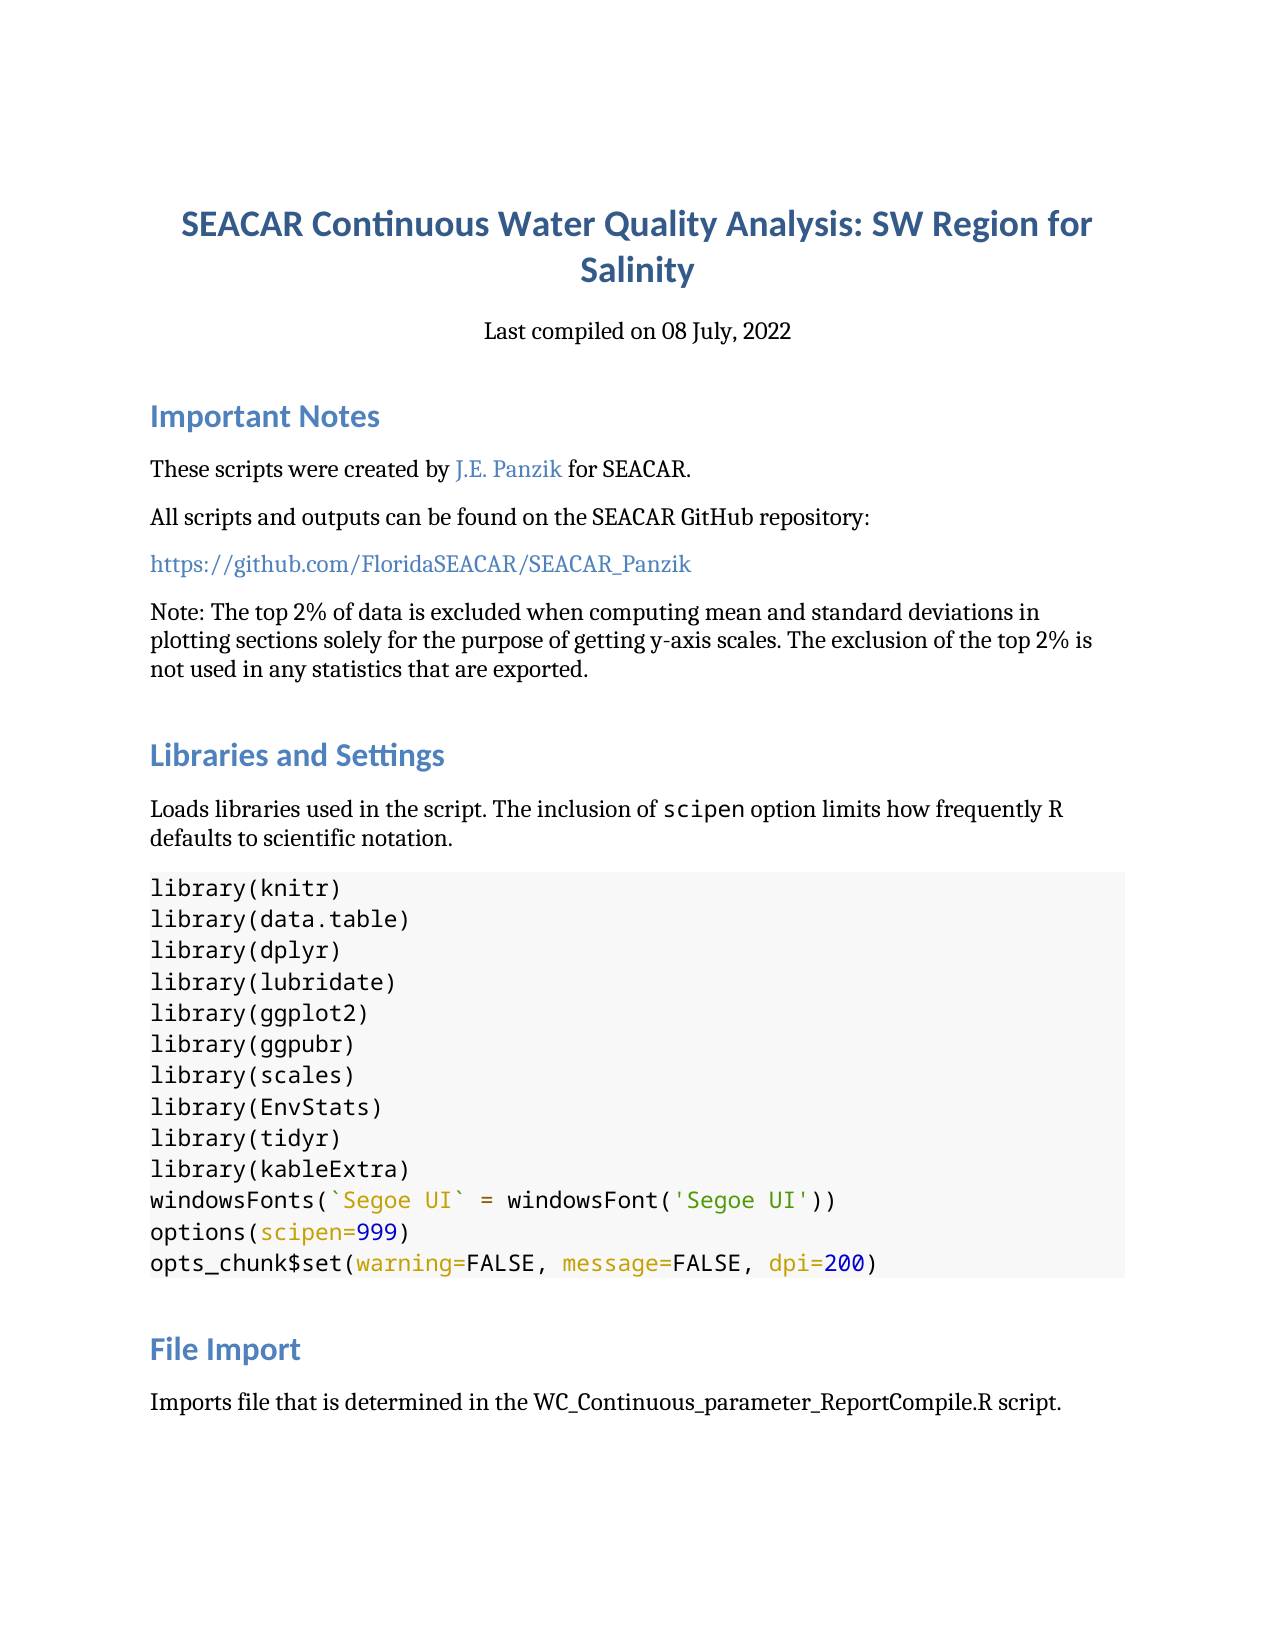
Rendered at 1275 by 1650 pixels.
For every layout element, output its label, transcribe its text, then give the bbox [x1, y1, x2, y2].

subtitle Important Notes [150, 395, 1125, 436]
text https://github.com/FloridaSEACAR/SEACAR_Panzik [150, 550, 1125, 579]
text Imports file that is determined in the WC_Continuous_parameter_ReportCompile.R script. [150, 1388, 1125, 1416]
text All scripts and outputs can be found on the SEACAR GitHub repository: [150, 502, 1125, 531]
text Last compiled on 08 July, 2022 [150, 317, 1125, 345]
text These scripts were created by J.E. Panzik for SEACAR. [150, 455, 1125, 484]
title SEACAR Continuous Water Quality Analysis: SW Region for Salinity [150, 200, 1125, 292]
subtitle File Import [150, 1328, 1125, 1369]
subtitle Libraries and Settings [150, 734, 1125, 774]
text Note: The top 2% of data is excluded when computing mean and standard deviations in plotting sections solely for the purpose of getting y-axis scales. The exclusion of the top 2% is not used in any statistics that are exported. [150, 597, 1125, 684]
text Loads libraries used in the script. The inclusion of scipen option limits how frequently R defaults to scientific notation. [150, 793, 1125, 853]
text library(knitr) library(data.table) library(dplyr) library(lubridate) library(ggplot2) library(ggpubr) library(scales) library(EnvStats) library(tidyr) library(kableExtra) windowsFonts(`Segoe UI` = windowsFont('Segoe UI')) options(scipen=999) opts_chunk$set(warning=FALSE, message=FALSE, dpi=200) [342, 872, 1125, 1278]
